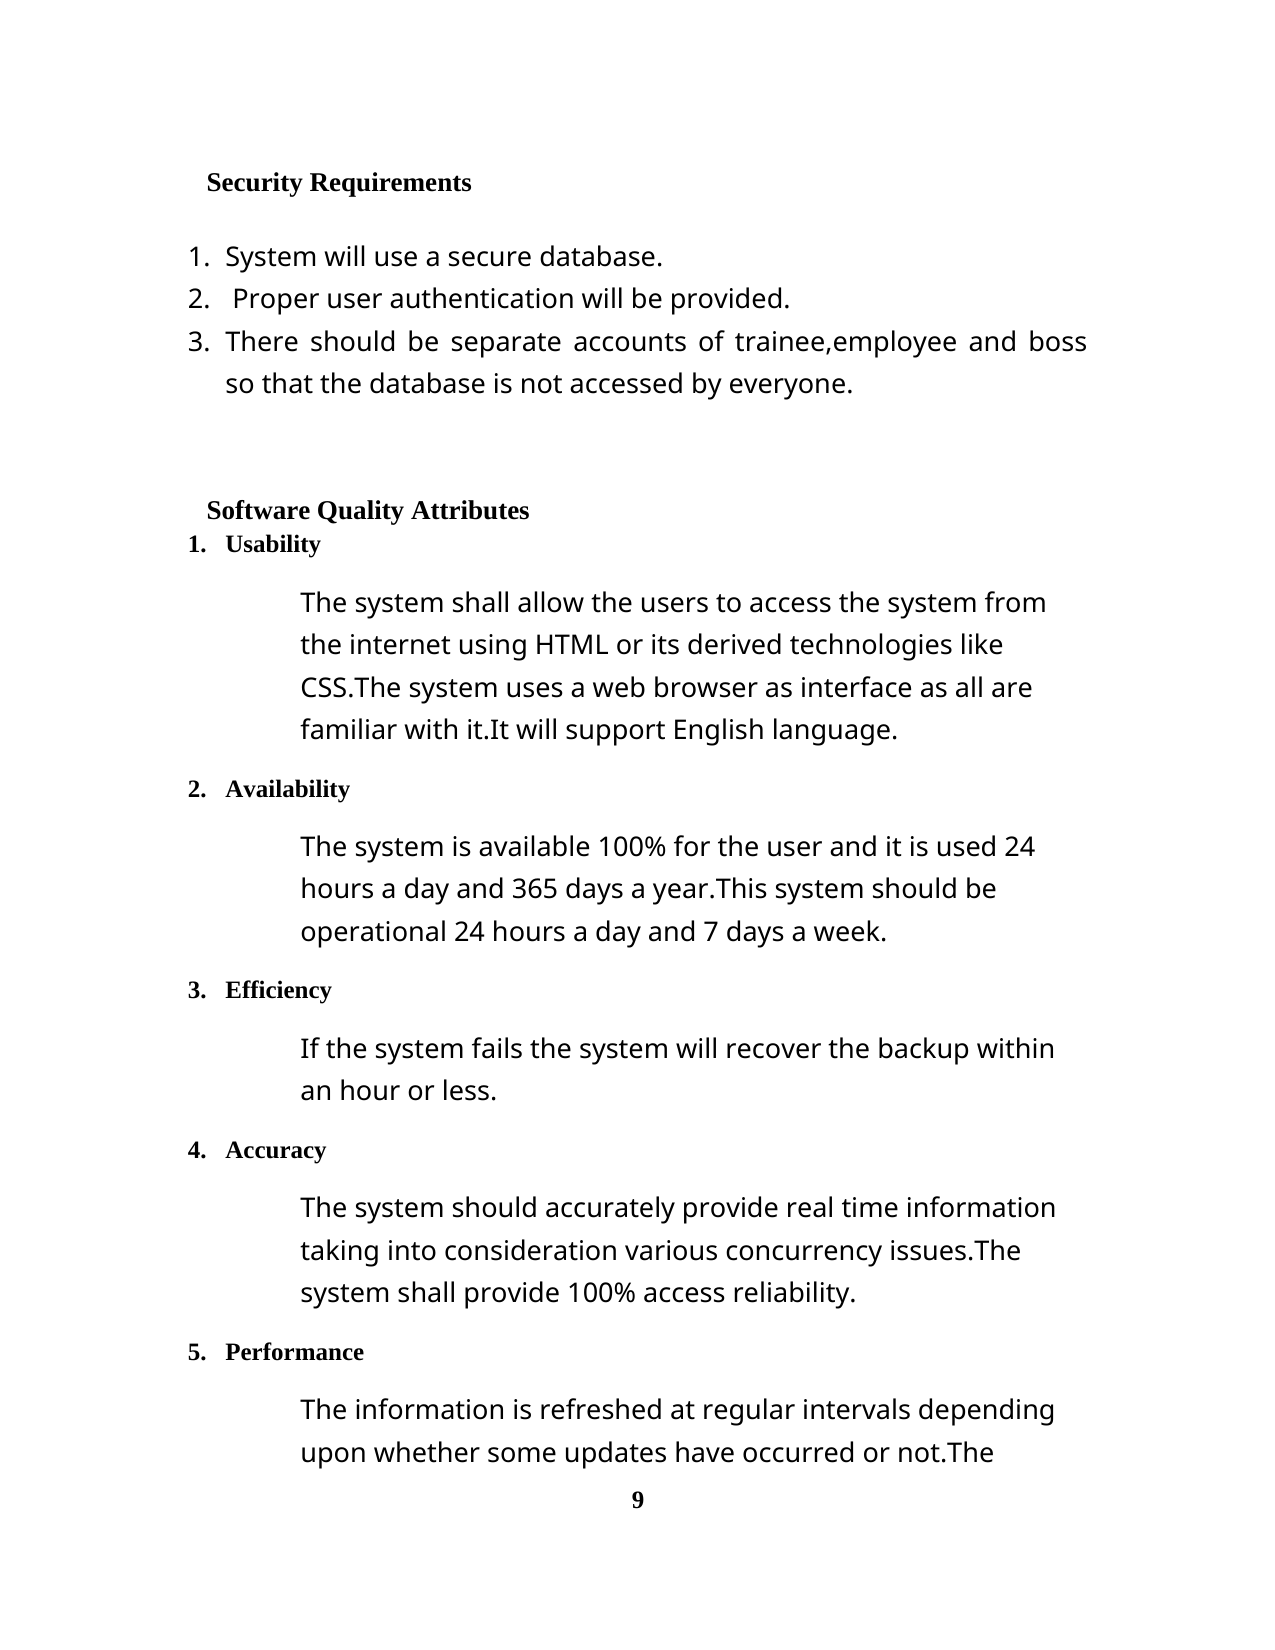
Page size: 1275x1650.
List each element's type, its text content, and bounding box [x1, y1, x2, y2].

list Efficiency [188, 976, 1088, 1004]
list Usability [188, 529, 1088, 558]
list Availability [188, 774, 1088, 802]
list Performance [188, 1337, 1088, 1366]
list Proper user authentication will be provided. [188, 280, 1088, 317]
subtitle Security Requirements [206, 166, 1088, 197]
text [300, 1391, 1088, 1470]
text The system should accurately provide real time information taking into consideration various concurrency issues.The system shall provide 100% access reliability. [300, 1189, 1088, 1311]
list There should be separate accounts of trainee,employee and boss so that the database is not accessed by everyone. [188, 322, 1088, 401]
text The system shall allow the users to access the system from the internet using HTML or its derived technologies like CSS.The system uses a web browser as interface as all are familiar with it.It will support English language. [300, 583, 1088, 747]
subtitle Software Quality Attributes [206, 494, 1088, 525]
list System will use a secure database. [188, 237, 1088, 274]
text The system is available 100% for the user and it is used 24 hours a day and 365 days a year.This system should be operational 24 hours a day and 7 days a week. [300, 828, 1088, 949]
list Accuracy [188, 1135, 1088, 1164]
text If the system fails the system will recover the backup within an hour or less. [300, 1029, 1088, 1109]
